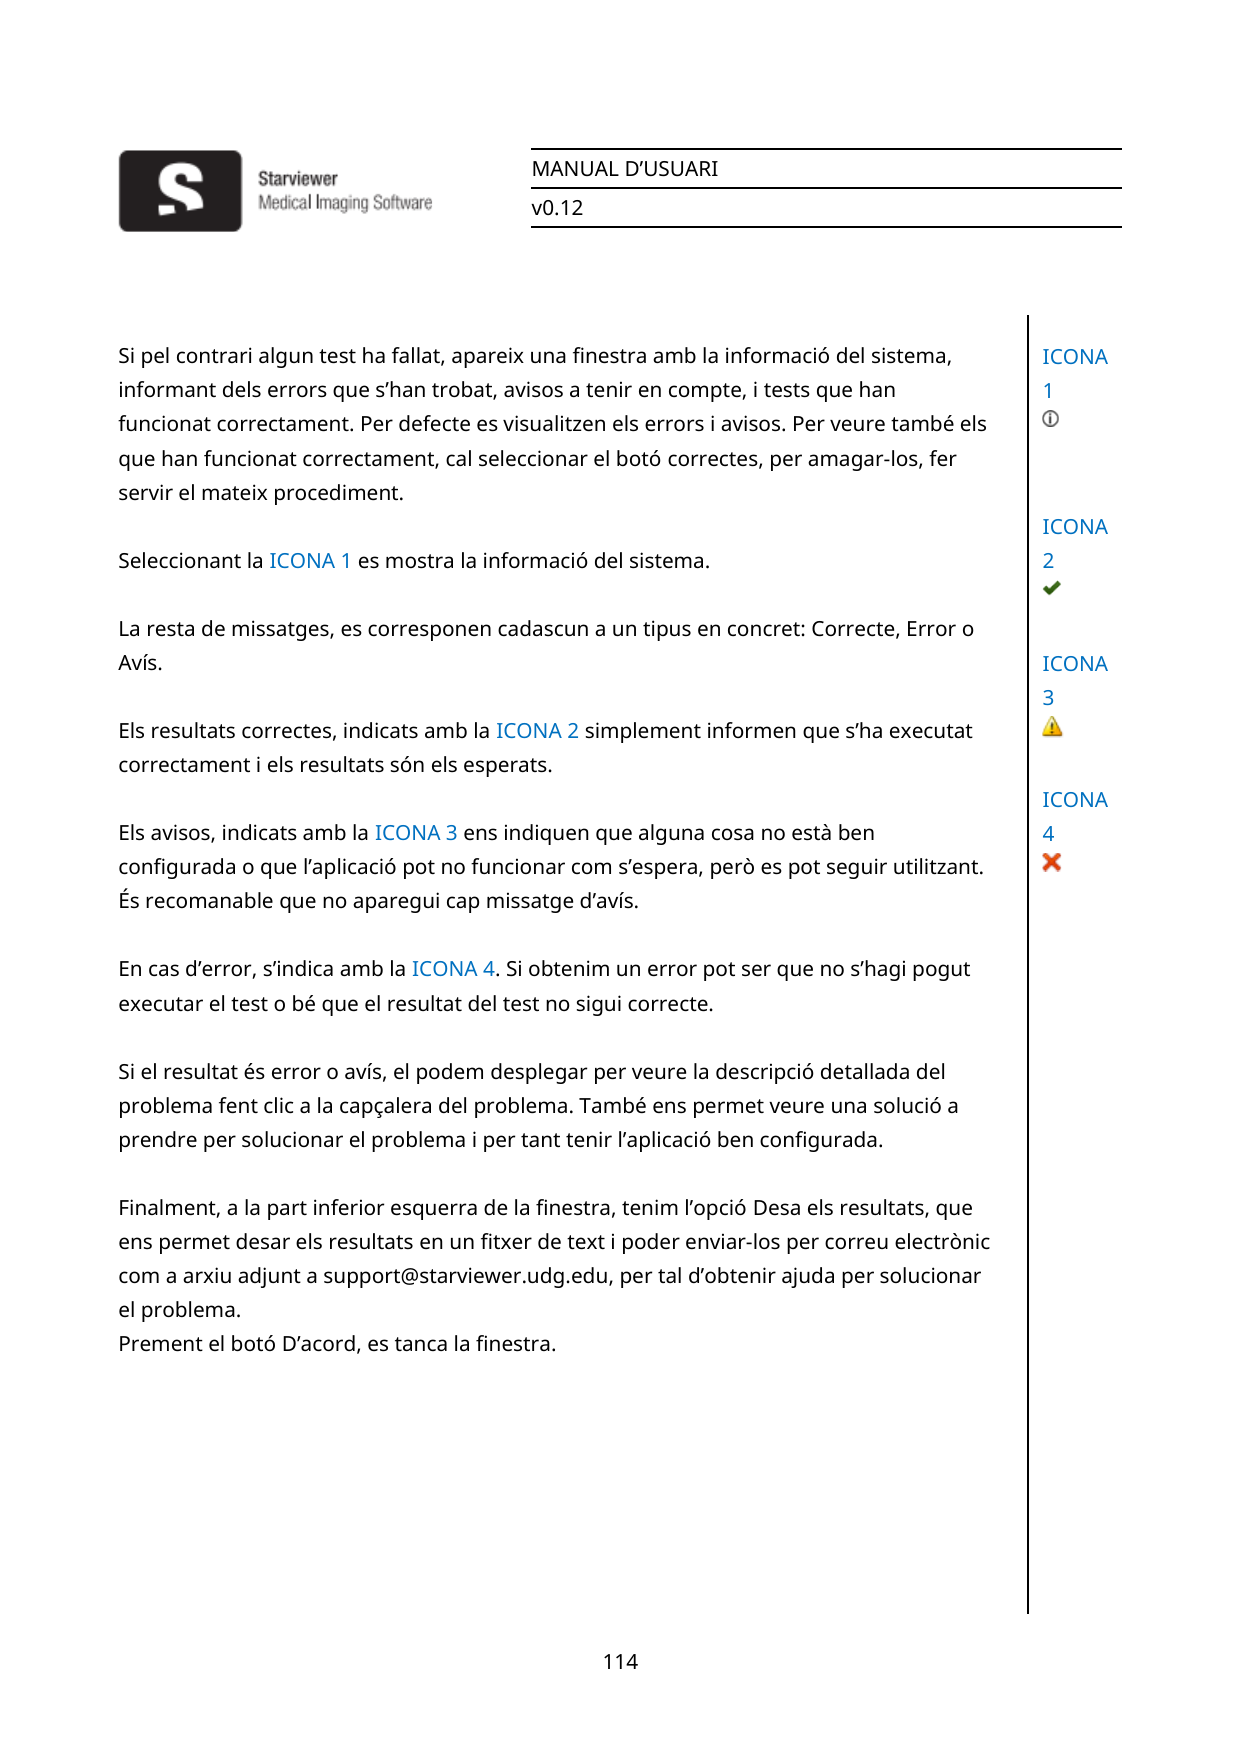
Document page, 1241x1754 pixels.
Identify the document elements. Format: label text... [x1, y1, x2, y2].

text En cas d’error, s’indica amb la ICONA 4. Si obtenim un error pot ser que no s’hagi pogut executar el test o bé que el resultat del test no sigui correcte. [118, 954, 1027, 1017]
text Si pel contrari algun test ha fallat, apareix una finestra amb la informació del sistema, informant dels errors que s’han trobat, avisos a tenir en compte, i tests que han funcionat correctament. Per defecte es visualitzen els errors i avisos. Per veure també els que han funcionat correctament, cal seleccionar el botó correctes, per amagar-los, fer servir el mateix procediment. [118, 341, 1027, 506]
picture [1042, 853, 1062, 872]
text La resta de missatges, es corresponen cadascun a un tipus en concret: Correcte, Error o Avís. [118, 614, 1027, 676]
picture [1042, 716, 1064, 738]
table_header ICONA 1 ICONA 2 ICONA 3 ICONA 4 [1029, 315, 1122, 1614]
picture [1042, 410, 1059, 427]
text Prement el botó D’acord, es tanca la finestra. [118, 1329, 1027, 1358]
picture [1042, 580, 1062, 597]
text Finalment, a la part inferior esquerra de la finestra, tenim l’opció Desa els resultats, que ens permet desar els resultats en un fitxer de text i poder enviar-los per correu electrònic com a arxiu adjunt a support@starviewer.udg.edu, per tal d’obtenir ajuda per solucionar el problema. [118, 1193, 1027, 1324]
text Els avisos, indicats amb la ICONA 3 ens indiquen que alguna cosa no està ben configurada o que l’aplicació pot no funcionar com s’espera, però es pot seguir utilitzant. És recomanable que no aparegui cap missatge d’avís. [118, 818, 1027, 915]
text Si el resultat és error o avís, el podem desplegar per veure la descripció detallada del problema fent clic a la capçalera del problema. També ens permet veure una solució a prendre per solucionar el problema i per tant tenir l’aplicació ben configurada. [118, 1057, 1027, 1153]
text Els resultats correctes, indicats amb la ICONA 2 simplement informen que s’ha executat correctament i els resultats són els esperats. [118, 716, 1027, 779]
text Seleccionant la ICONA 1 es mostra la informació del sistema. [118, 546, 1027, 574]
